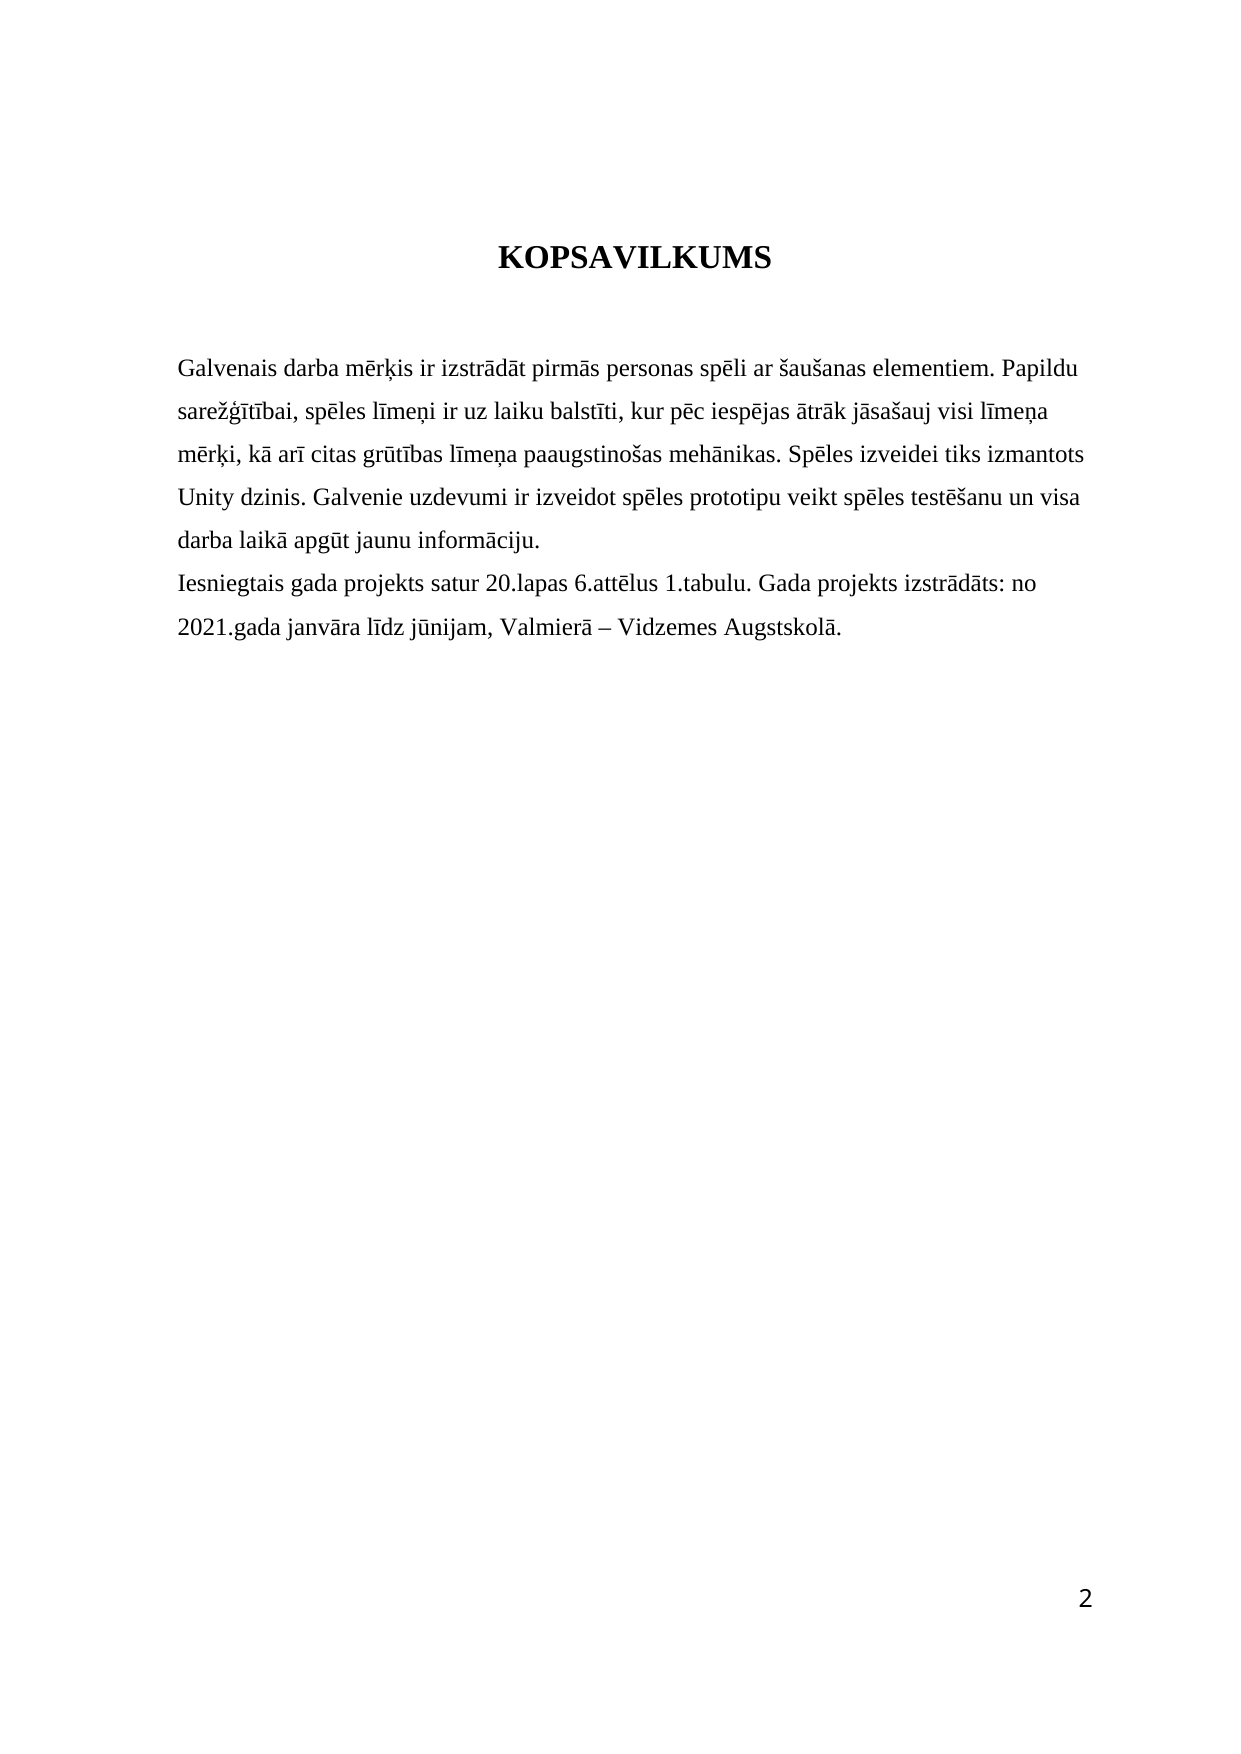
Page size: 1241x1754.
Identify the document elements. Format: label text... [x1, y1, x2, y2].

subtitle KOPSAVILKUMS [177, 238, 1092, 276]
text Iesniegtais gada projekts satur 20.lapas 6.attēlus 1.tabulu. Gada projekts izstrādāts: no 2021.gada janvāra līdz jūnijam, Valmierā – Vidzemes Augstskolā. [177, 568, 1092, 640]
text Galvenais darba mērķis ir izstrādāt pirmās personas spēli ar šaušanas elementiem. Papildu sarežģītībai, spēles līmeņi ir uz laiku balstīti, kur pēc iespējas ātrāk jāsašauj visi līmeņa mērķi, kā arī citas grūtības līmeņa paaugstinošas mehānikas. Spēles izveidei tiks izmantots Unity dzinis. Galvenie uzdevumi ir izveidot spēles prototipu veikt spēles testēšanu un visa darba laikā apgūt jaunu informāciju. [177, 353, 1092, 554]
